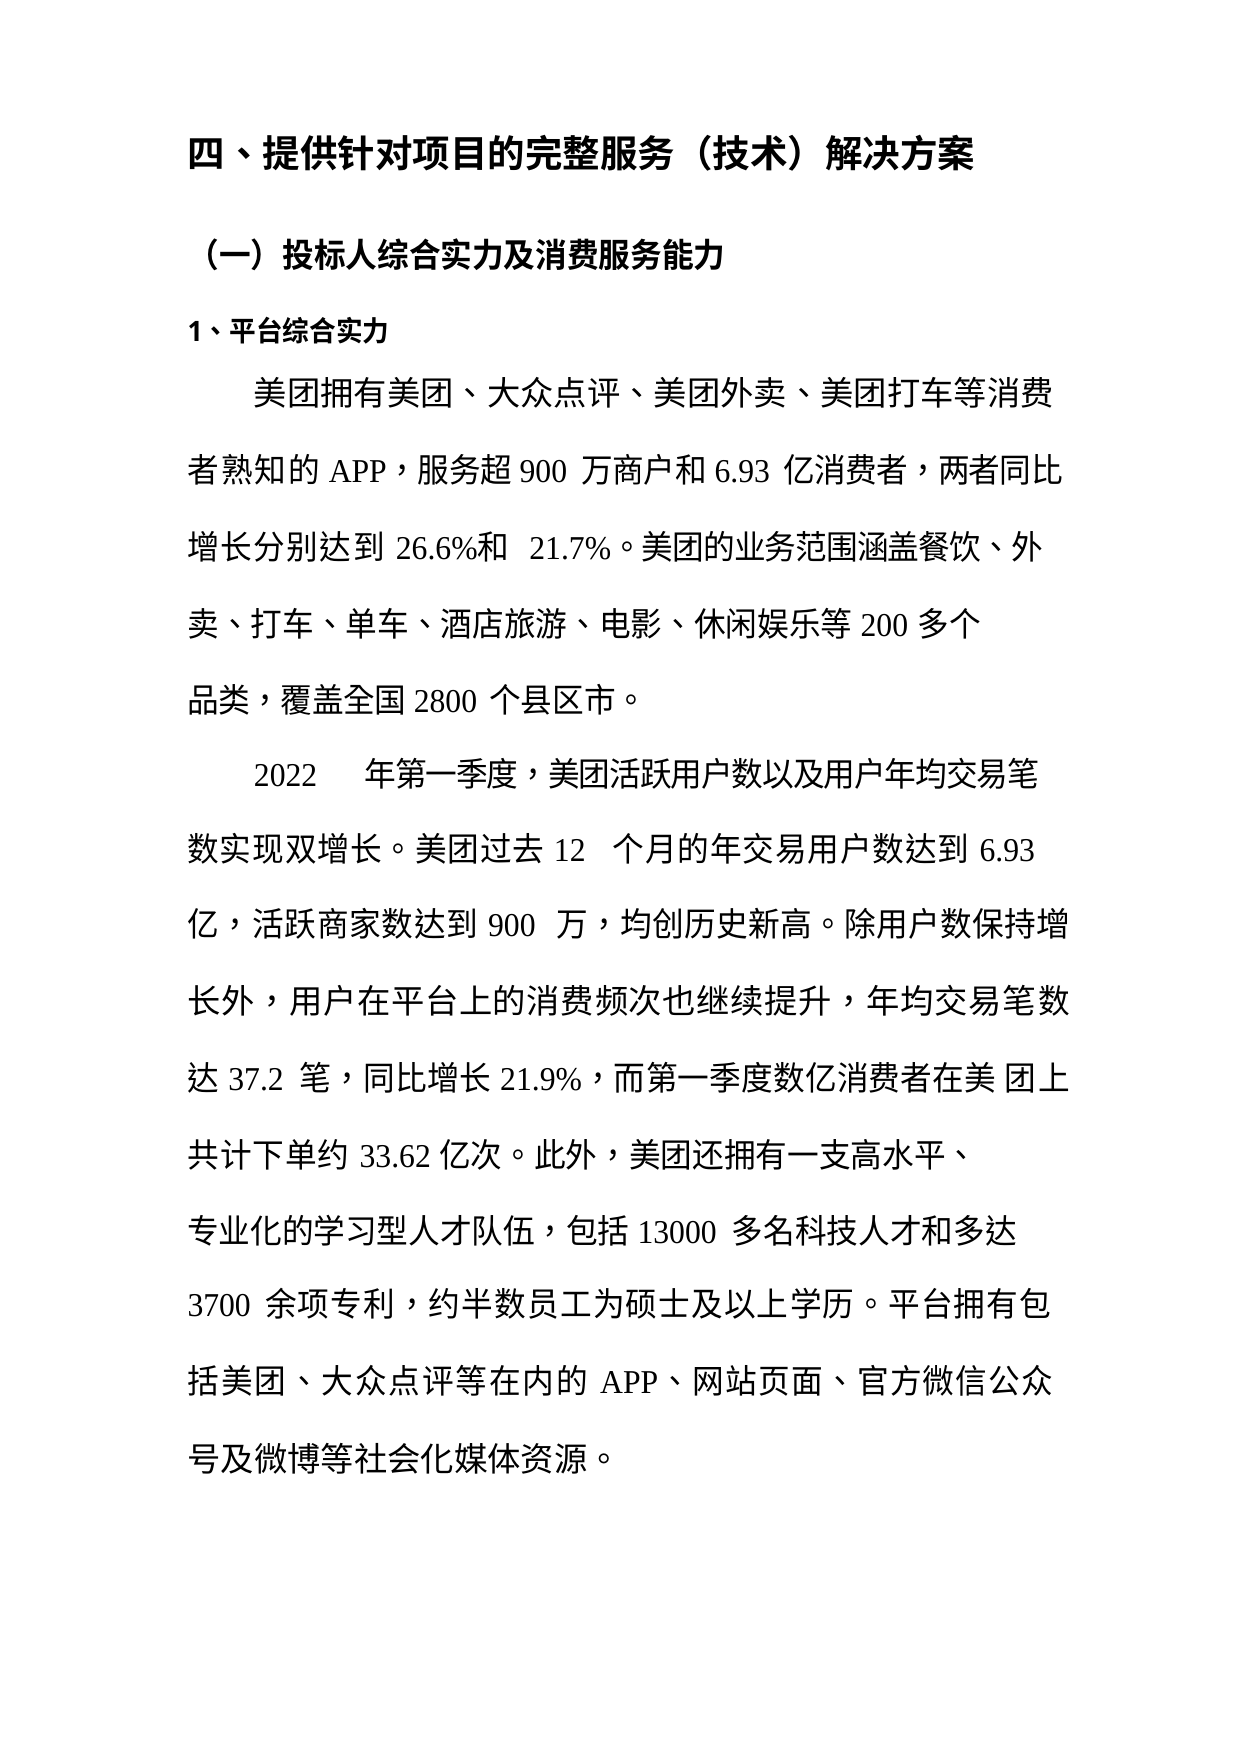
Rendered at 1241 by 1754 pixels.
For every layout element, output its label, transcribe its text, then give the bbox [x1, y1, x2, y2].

text 亿，活跃商家数达到 900 万，均创历史新高。除用户数保持增长外，用户在平台上的消费频次也继续提升，年均交易笔数达 37.2 笔，同比增长 21.9%，而第一季度数亿消费者在美 团上共计下单约 33.62 亿次。此外，美团还拥有一支高水平、 [187, 901, 1070, 1177]
subtitle （一）投标人综合实力及消费服务能力 [187, 231, 1240, 277]
text 四、提供针对项目的完整服务（技术）解决方案 [187, 114, 1240, 180]
text 品类，覆盖全国 2800 个县区市。 [187, 678, 1240, 721]
text 美团拥有美团、大众点评、美团外卖、美团打车等消费者熟知的APP，服务超 900 万商户和 6.93 亿消费者，两者同比增长分别达到 26.6%和 21.7%。美团的业务范围涵盖餐饮、外卖、打车、单车、酒店旅游、电影、休闲娱乐等 200 多个 [187, 369, 1070, 646]
text 3700 余项专利，约半数员工为硕士及以上学历。平台拥有包括美团、大众点评等在内的 APP、网站页面、官方微信公众号及微博等社会化媒体资源。 [187, 1281, 1053, 1481]
text 专业化的学习型人才队伍，包括 13000 多名科技人才和多达 [187, 1209, 1240, 1252]
text 数实现双增长。美团过去 12 个月的年交易用户数达到 6.93 [187, 826, 1240, 871]
text 1、平台综合实力 [187, 311, 1240, 349]
text 2022 年第一季度，美团活跃用户数以及用户年均交易笔 [254, 750, 1240, 796]
